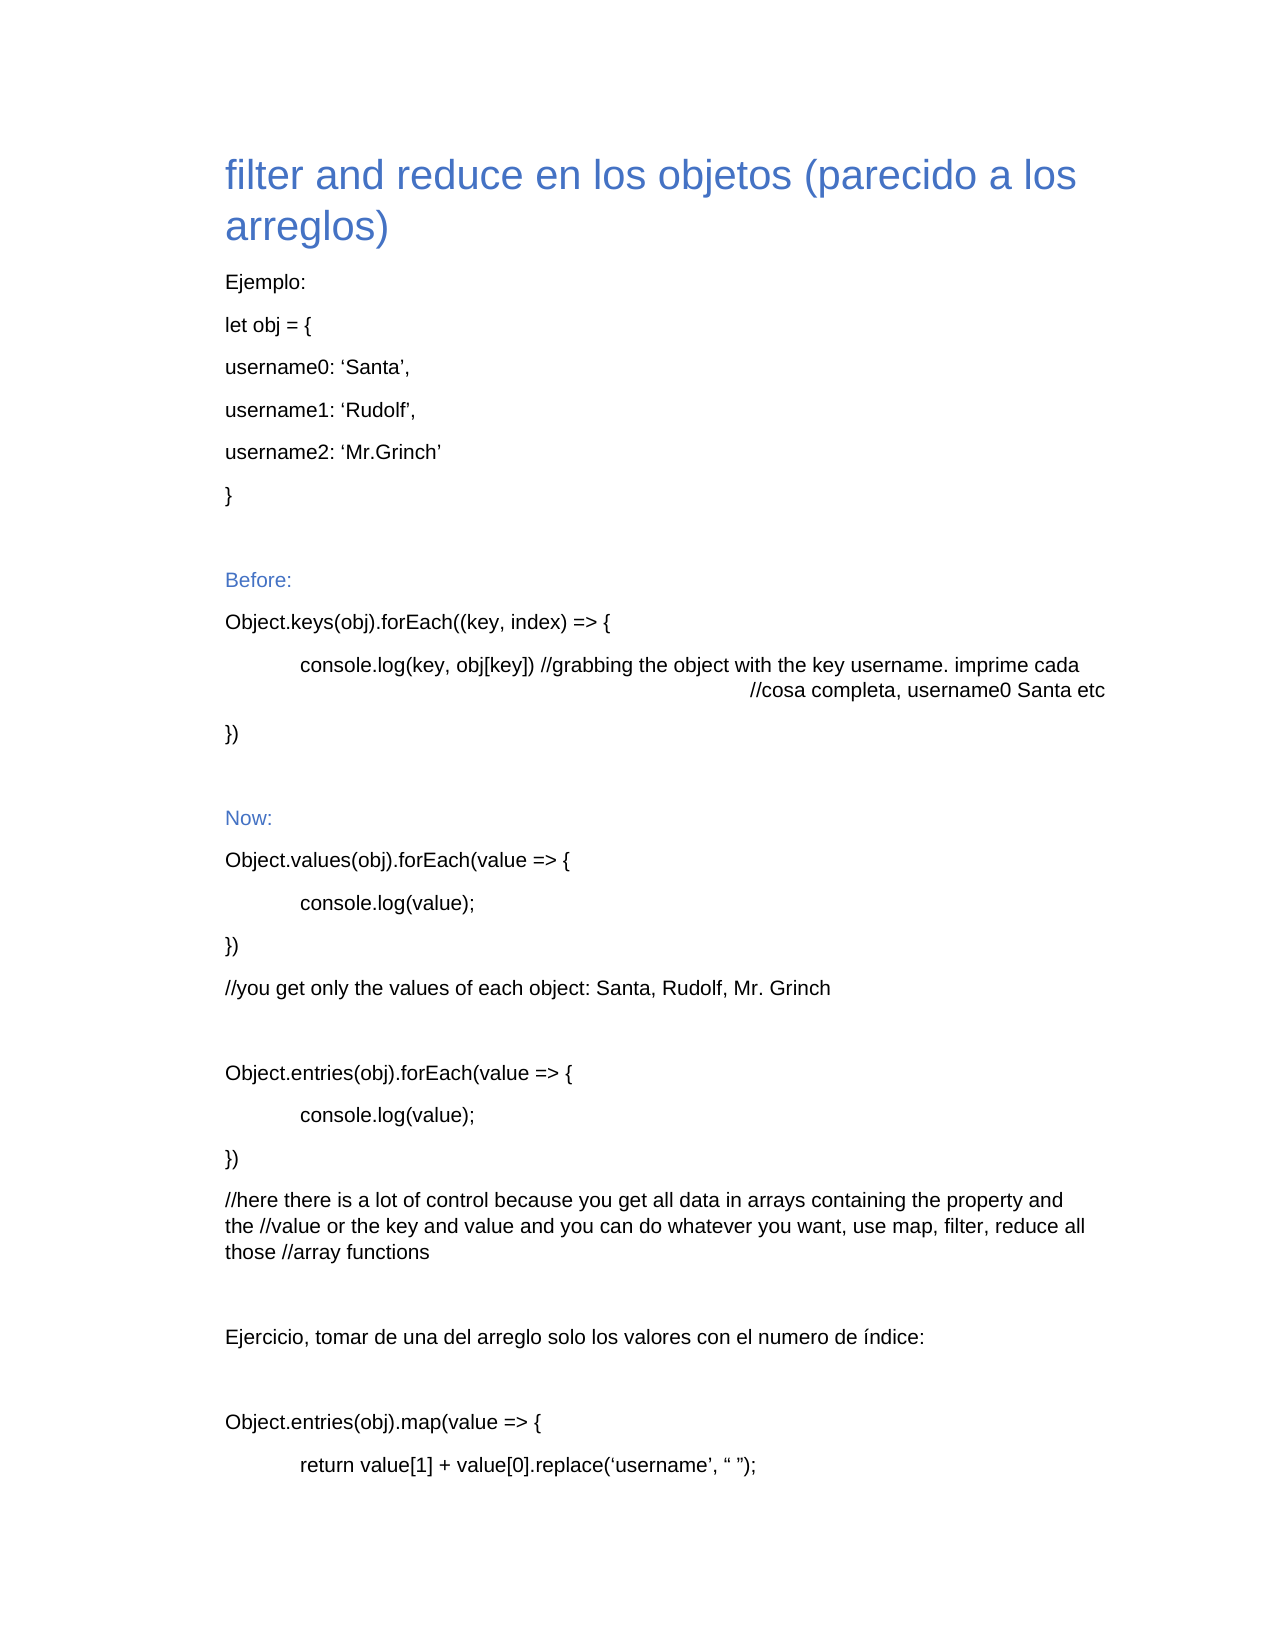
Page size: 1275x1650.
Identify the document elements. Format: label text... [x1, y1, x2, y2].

text } [225, 482, 1125, 506]
text Before: [225, 567, 1125, 591]
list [187, 150, 1125, 249]
text //here there is a lot of control because you get all data in arrays containing the property and the //value or the key and value and you can do whatever you want, use map, filter, reduce all those //array functions [225, 1188, 1125, 1264]
text Object.values(obj).forEach(value => { [225, 848, 1125, 872]
text }) [225, 933, 1125, 957]
text console.log(key, obj[key]) //grabbing the object with the key username. imprime cada //cosa completa, username0 Santa etc [225, 652, 1125, 702]
text }) [225, 1146, 1125, 1170]
text username1: ‘Rudolf’, [225, 397, 1125, 421]
text Object.keys(obj).forEach((key, index) => { [225, 610, 1125, 634]
text Object.entries(obj).map(value => { [225, 1410, 1125, 1434]
text Now: [225, 806, 1125, 830]
text username0: ‘Santa’, [225, 355, 1125, 379]
text }) [225, 721, 1125, 745]
text console.log(value); [225, 1103, 1125, 1127]
text Ejercicio, tomar de una del arreglo solo los valores con el numero de índice: [225, 1325, 1125, 1349]
text //you get only the values of each object: Santa, Rudolf, Mr. Grinch [225, 976, 1125, 1000]
text Object.entries(obj).forEach(value => { [225, 1061, 1125, 1085]
text return value[1] + value[0].replace(‘username’, “ ”); [225, 1452, 1125, 1476]
text username2: ‘Mr.Grinch’ [225, 440, 1125, 464]
text let obj = { [225, 312, 1125, 336]
text Ejemplo: [225, 270, 1125, 294]
text console.log(value); [225, 891, 1125, 915]
